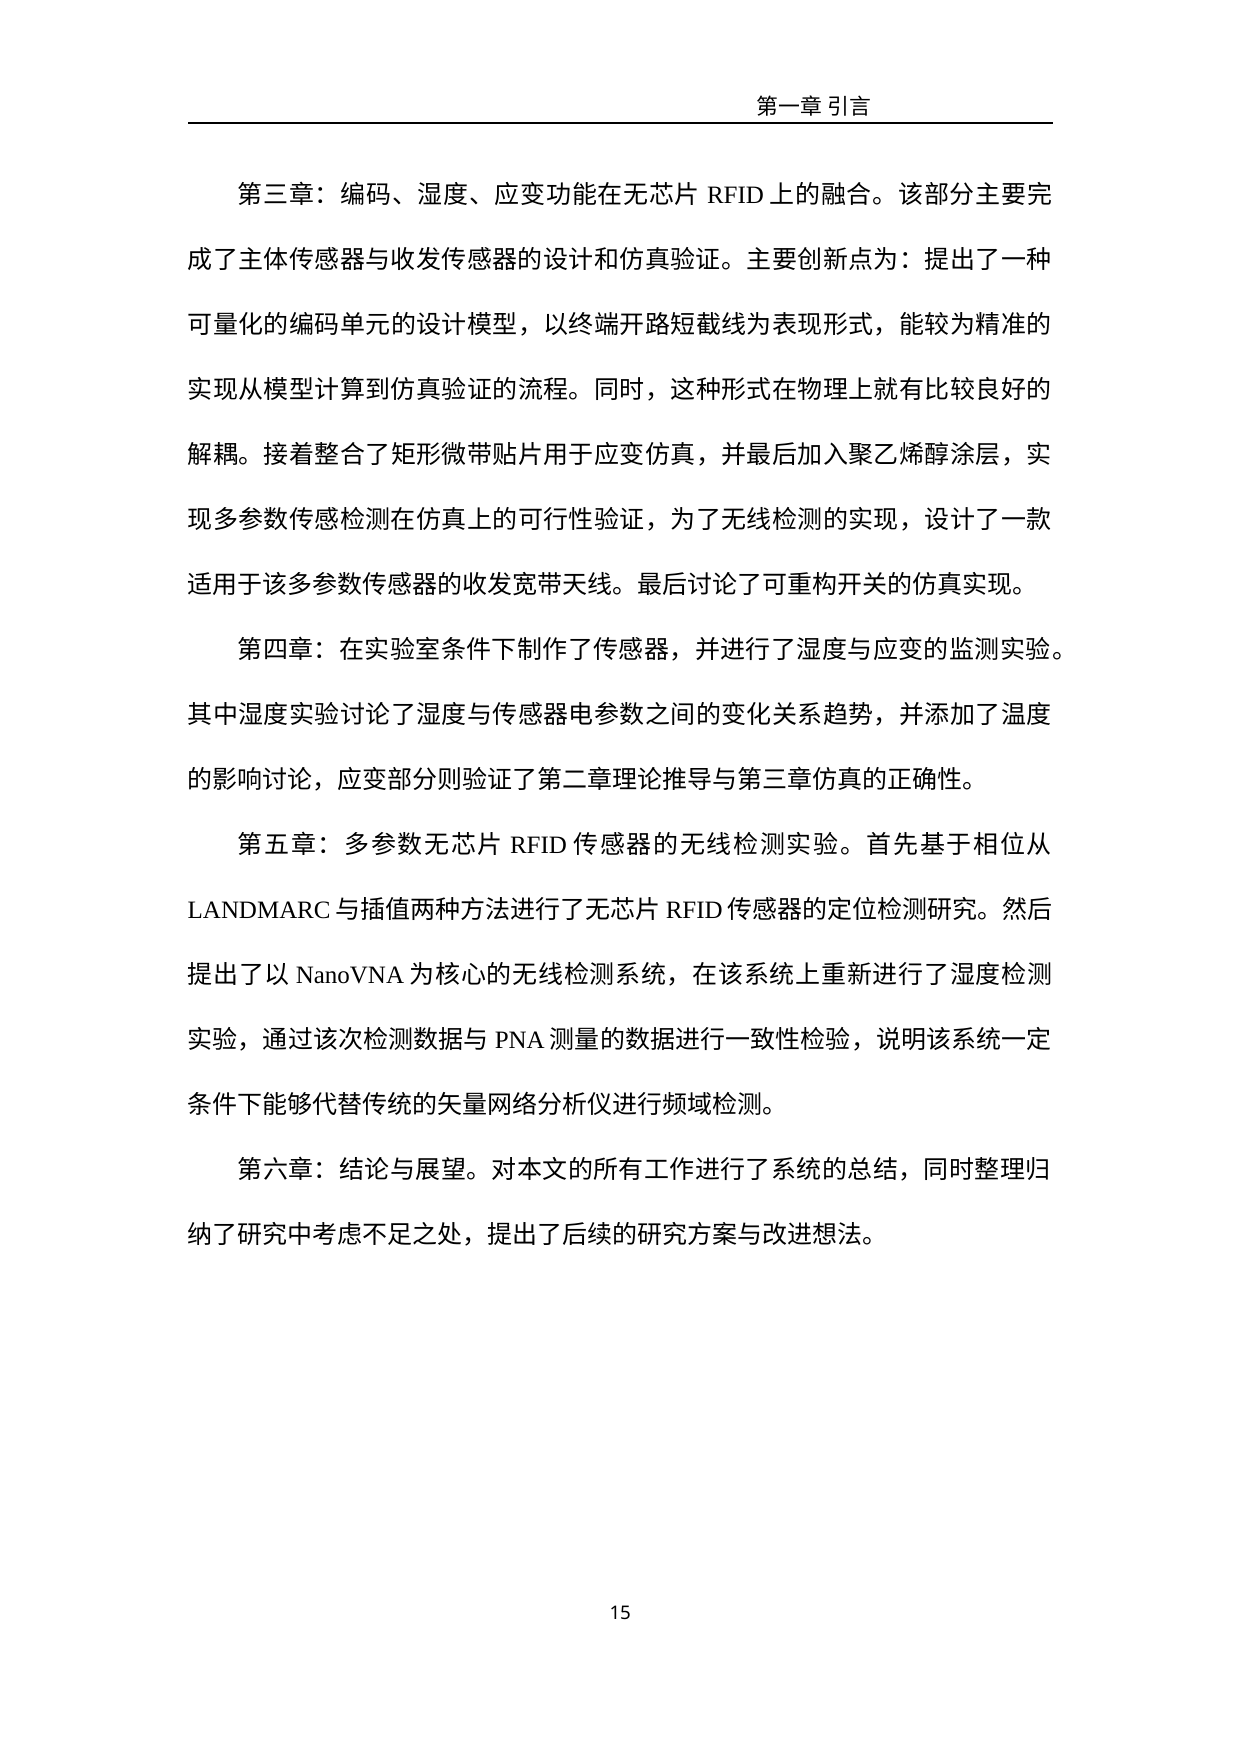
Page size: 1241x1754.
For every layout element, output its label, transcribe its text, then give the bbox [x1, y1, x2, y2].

text 第四章：在实验室条件下制作了传感器，并进行了湿度与应变的监测实验。其中湿度实验讨论了湿度与传感器电参数之间的变化关系趋势，并添加了温度的影响讨论，应变部分则验证了第二章理论推导与第三章仿真的正确性。 [187, 615, 1053, 810]
text 第三章：编码、湿度、应变功能在无芯片RFID上的融合。该部分主要完成了主体传感器与收发传感器的设计和仿真验证。主要创新点为：提出了一种可量化的编码单元的设计模型，以终端开路短截线为表现形式，能较为精准的实现从模型计算到仿真验证的流程。同时，这种形式在物理上就有比较良好的解耦。接着整合了矩形微带贴片用于应变仿真，并最后加入聚乙烯醇涂层，实现多参数传感检测在仿真上的可行性验证，为了无线检测的实现，设计了一款适用于该多参数传感器的收发宽带天线。最后讨论了可重构开关的仿真实现。 [187, 160, 1053, 615]
text 第五章：多参数无芯片RFID传感器的无线检测实验。首先基于相位从LANDMARC与插值两种方法进行了无芯片RFID传感器的定位检测研究。然后提出了以NanoVNA为核心的无线检测系统，在该系统上重新进行了湿度检测实验，通过该次检测数据与PNA测量的数据进行一致性检验，说明该系统一定条件下能够代替传统的矢量网络分析仪进行频域检测。 [187, 810, 1053, 1135]
text 第六章：结论与展望。对本文的所有工作进行了系统的总结，同时整理归纳了研究中考虑不足之处，提出了后续的研究方案与改进想法。 [187, 1135, 1053, 1265]
